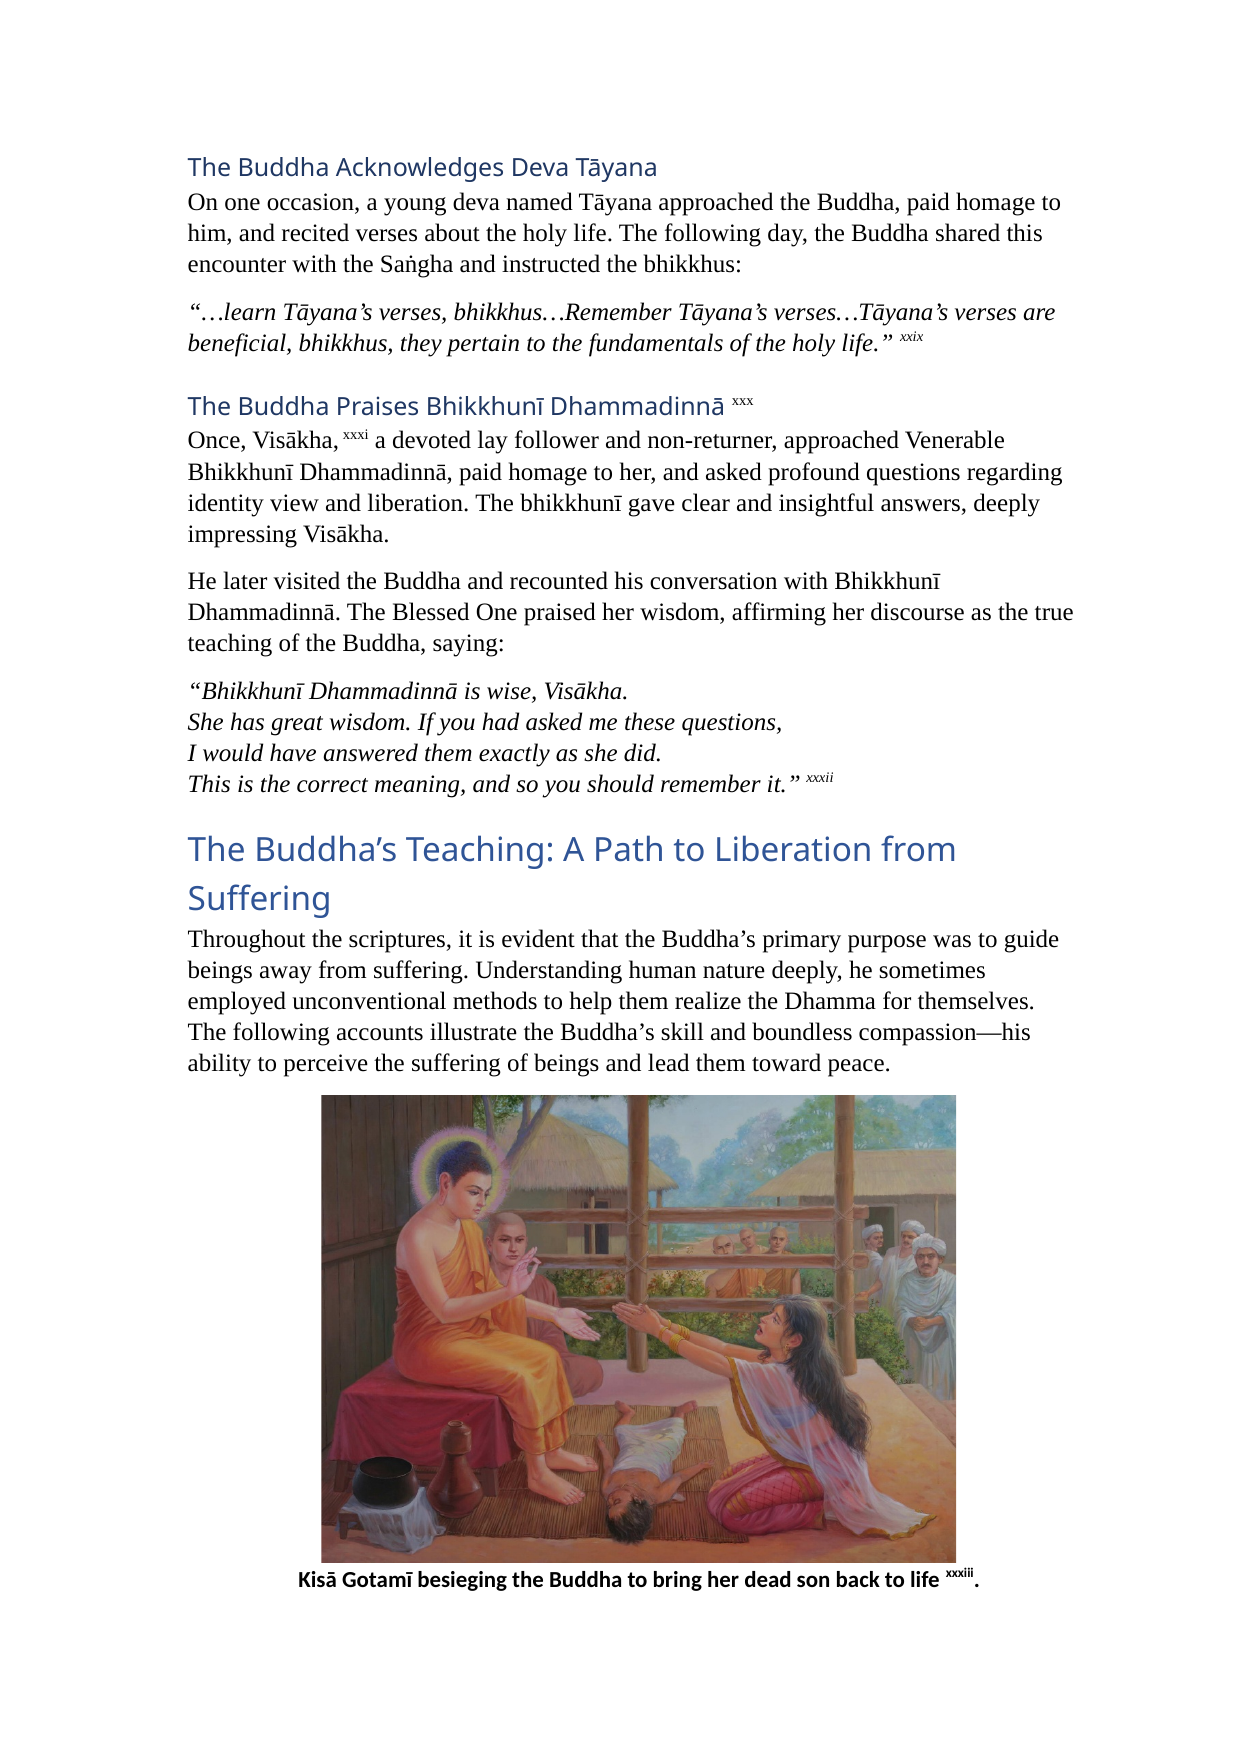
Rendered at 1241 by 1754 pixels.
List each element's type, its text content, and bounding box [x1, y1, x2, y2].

text He later visited the Buddha and recounted his conversation with Bhikkhunī Dhammadinnā. The Blessed One praised her wisdom, affirming her discourse as the true teaching of the Buddha, saying: [187, 566, 1090, 657]
text The Buddha Praises Bhikkhunī Dhammadinnā [187, 389, 1090, 423]
text The following accounts illustrate the Buddha’s skill and boundless compassion—his ability to perceive the suffering of beings and lead them toward peace. [187, 1017, 1090, 1077]
text Kisā Gotamī besieging the Buddha to bring her dead son back to life . [187, 1565, 1090, 1593]
subtitle The Buddha’s Teaching: A Path to Liberation from Suffering [187, 826, 1090, 920]
picture [321, 1095, 957, 1563]
subtitle The Buddha Acknowledges Deva Tāyana [187, 150, 1090, 184]
text “Bhikkhunī Dhammadinnā is wise, Visākha. She has great wisdom. If you had asked me these questions, I would have answered them exactly as she did. This is the correct meaning, and so you should remember it.” [187, 676, 1090, 798]
text On one occasion, a young deva named Tāyana approached the Buddha, paid homage to him, and recited verses about the holy life. The following day, the Buddha shared this encounter with the Saṅgha and instructed the bhikkhus: [187, 187, 1090, 278]
text “…learn Tāyana’s verses, bhikkhus…Remember Tāyana’s verses…Tāyana’s verses are beneficial, bhikkhus, they pertain to the fundamentals of the holy life.” [187, 297, 1090, 356]
text Throughout the scriptures, it is evident that the Buddha’s primary purpose was to guide beings away from suffering. Understanding human nature deeply, he sometimes employed unconventional methods to help them realize the Dhamma for themselves. [187, 924, 1090, 1014]
text Once, Visākha, a devoted lay follower and non-returner, approached Venerable Bhikkhunī Dhammadinnā, paid homage to her, and asked profound questions regarding identity view and liberation. The bhikkhunī gave clear and insightful answers, deeply impressing Visākha. [187, 426, 1090, 547]
